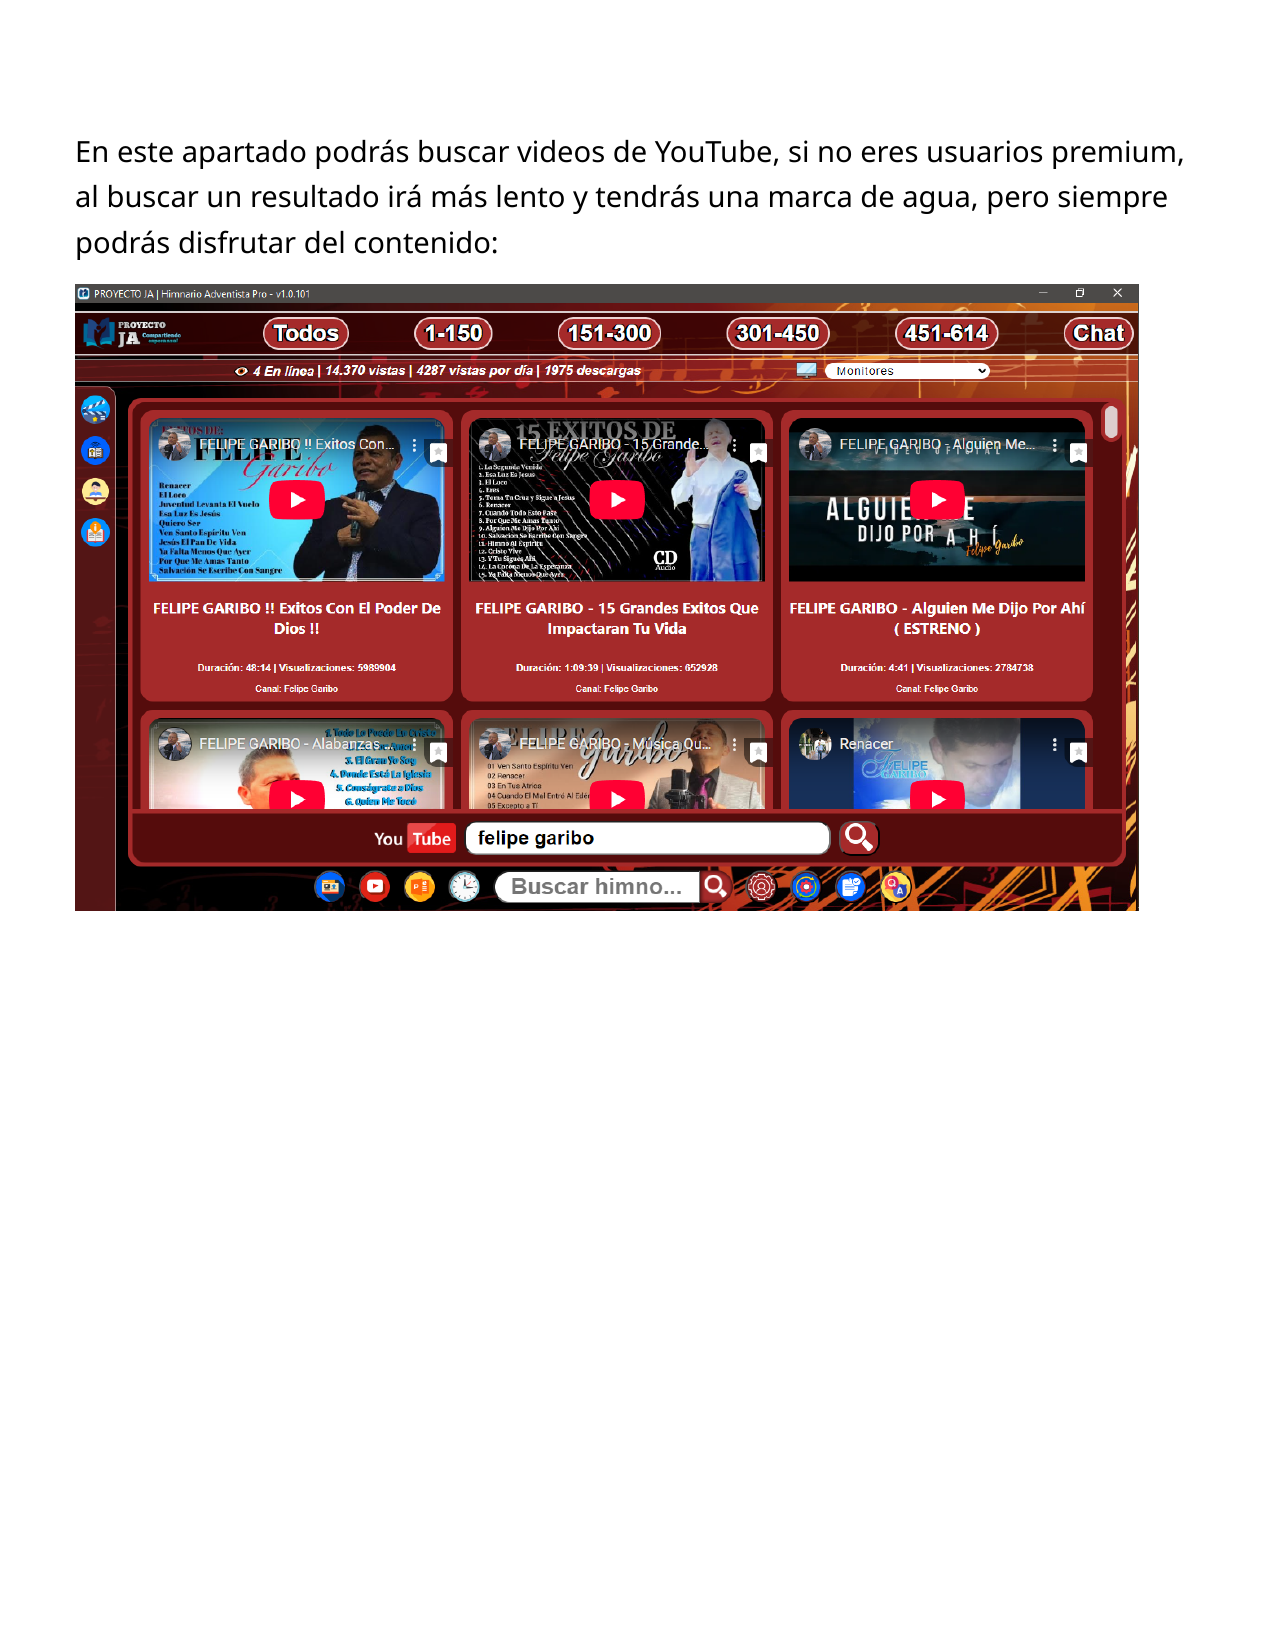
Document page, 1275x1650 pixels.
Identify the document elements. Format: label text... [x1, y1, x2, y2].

picture [75, 284, 1139, 911]
text En este apartado podrás buscar videos de YouTube, si no eres usuarios premium, al buscar un resultado irá más lento y tendrás una marca de agua, pero siempre podrás disfrutar del contenido: [75, 131, 1200, 262]
